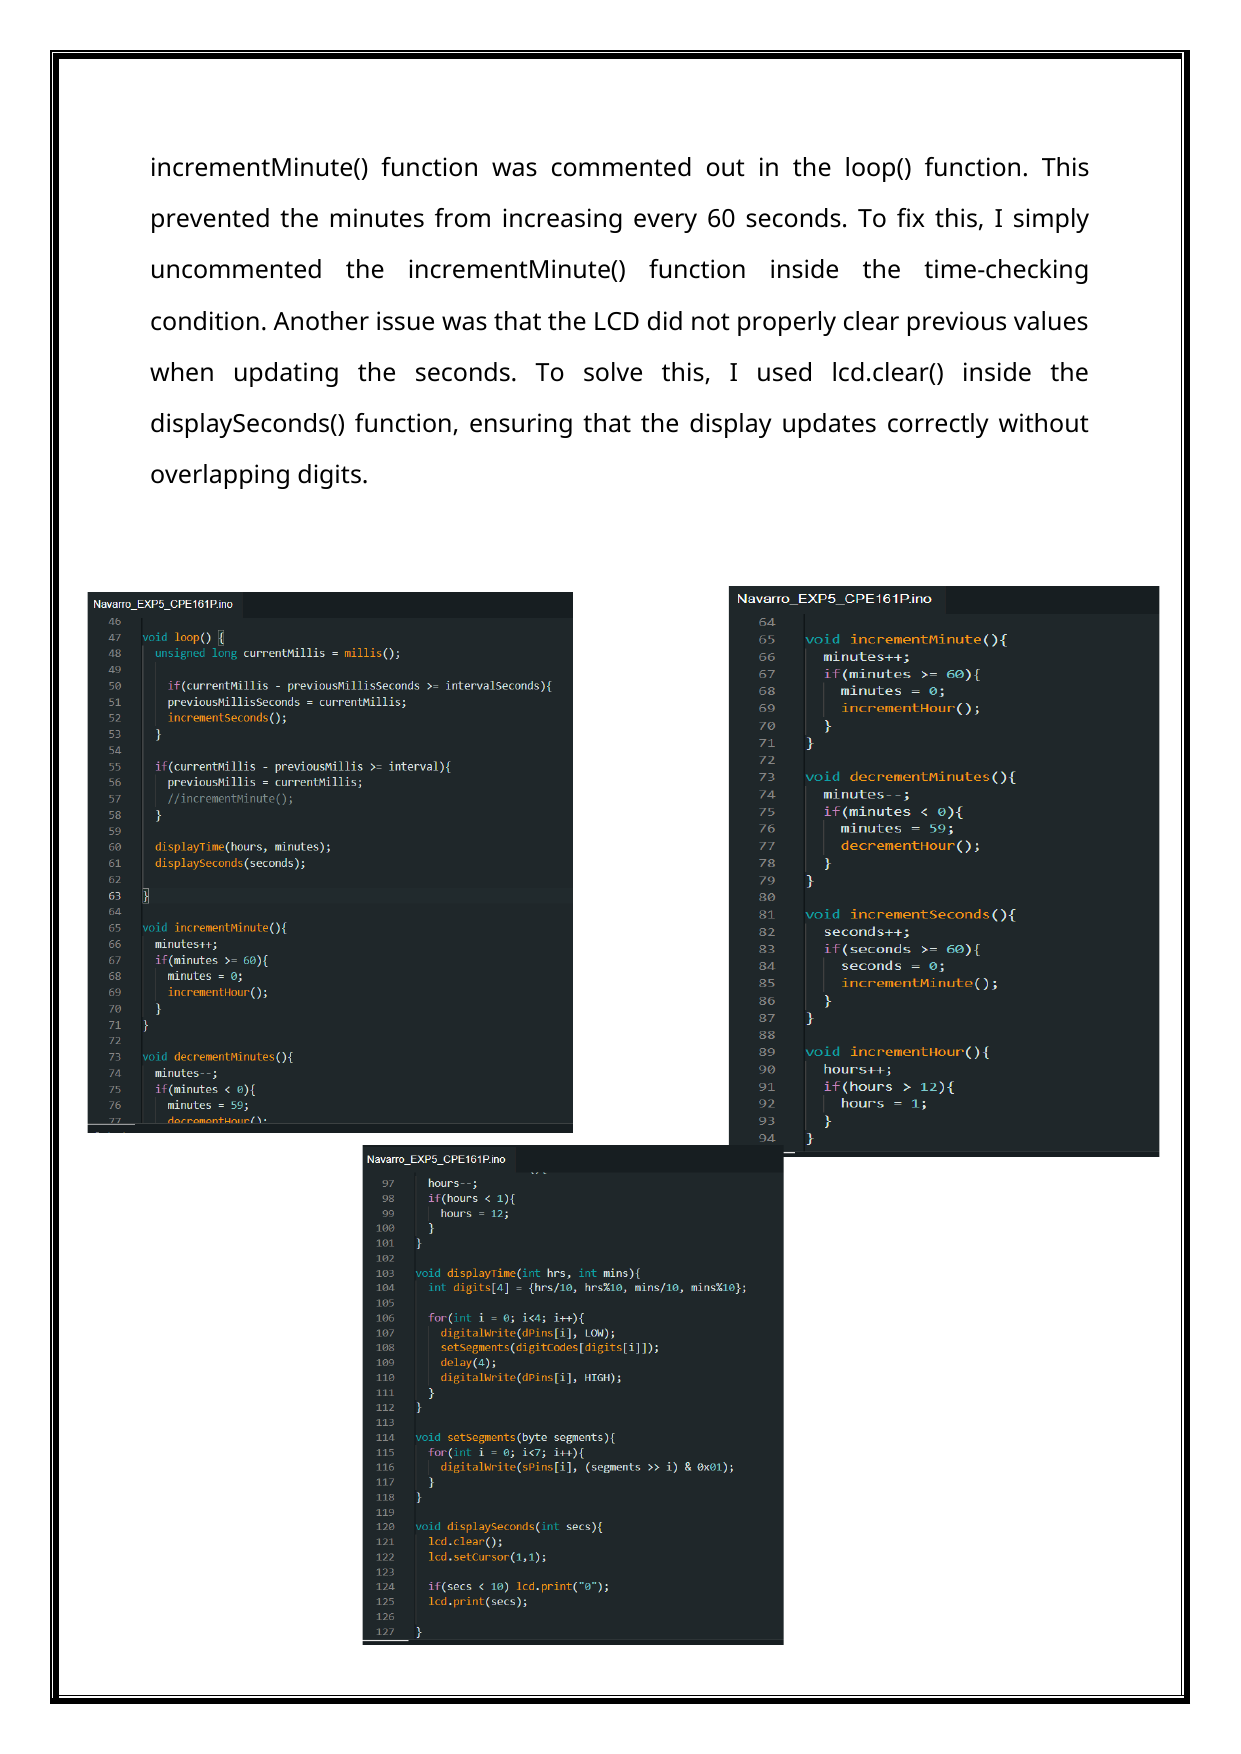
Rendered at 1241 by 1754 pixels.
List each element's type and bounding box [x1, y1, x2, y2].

picture [87, 592, 573, 1133]
picture [362, 586, 1160, 1645]
text [150, 150, 1090, 490]
